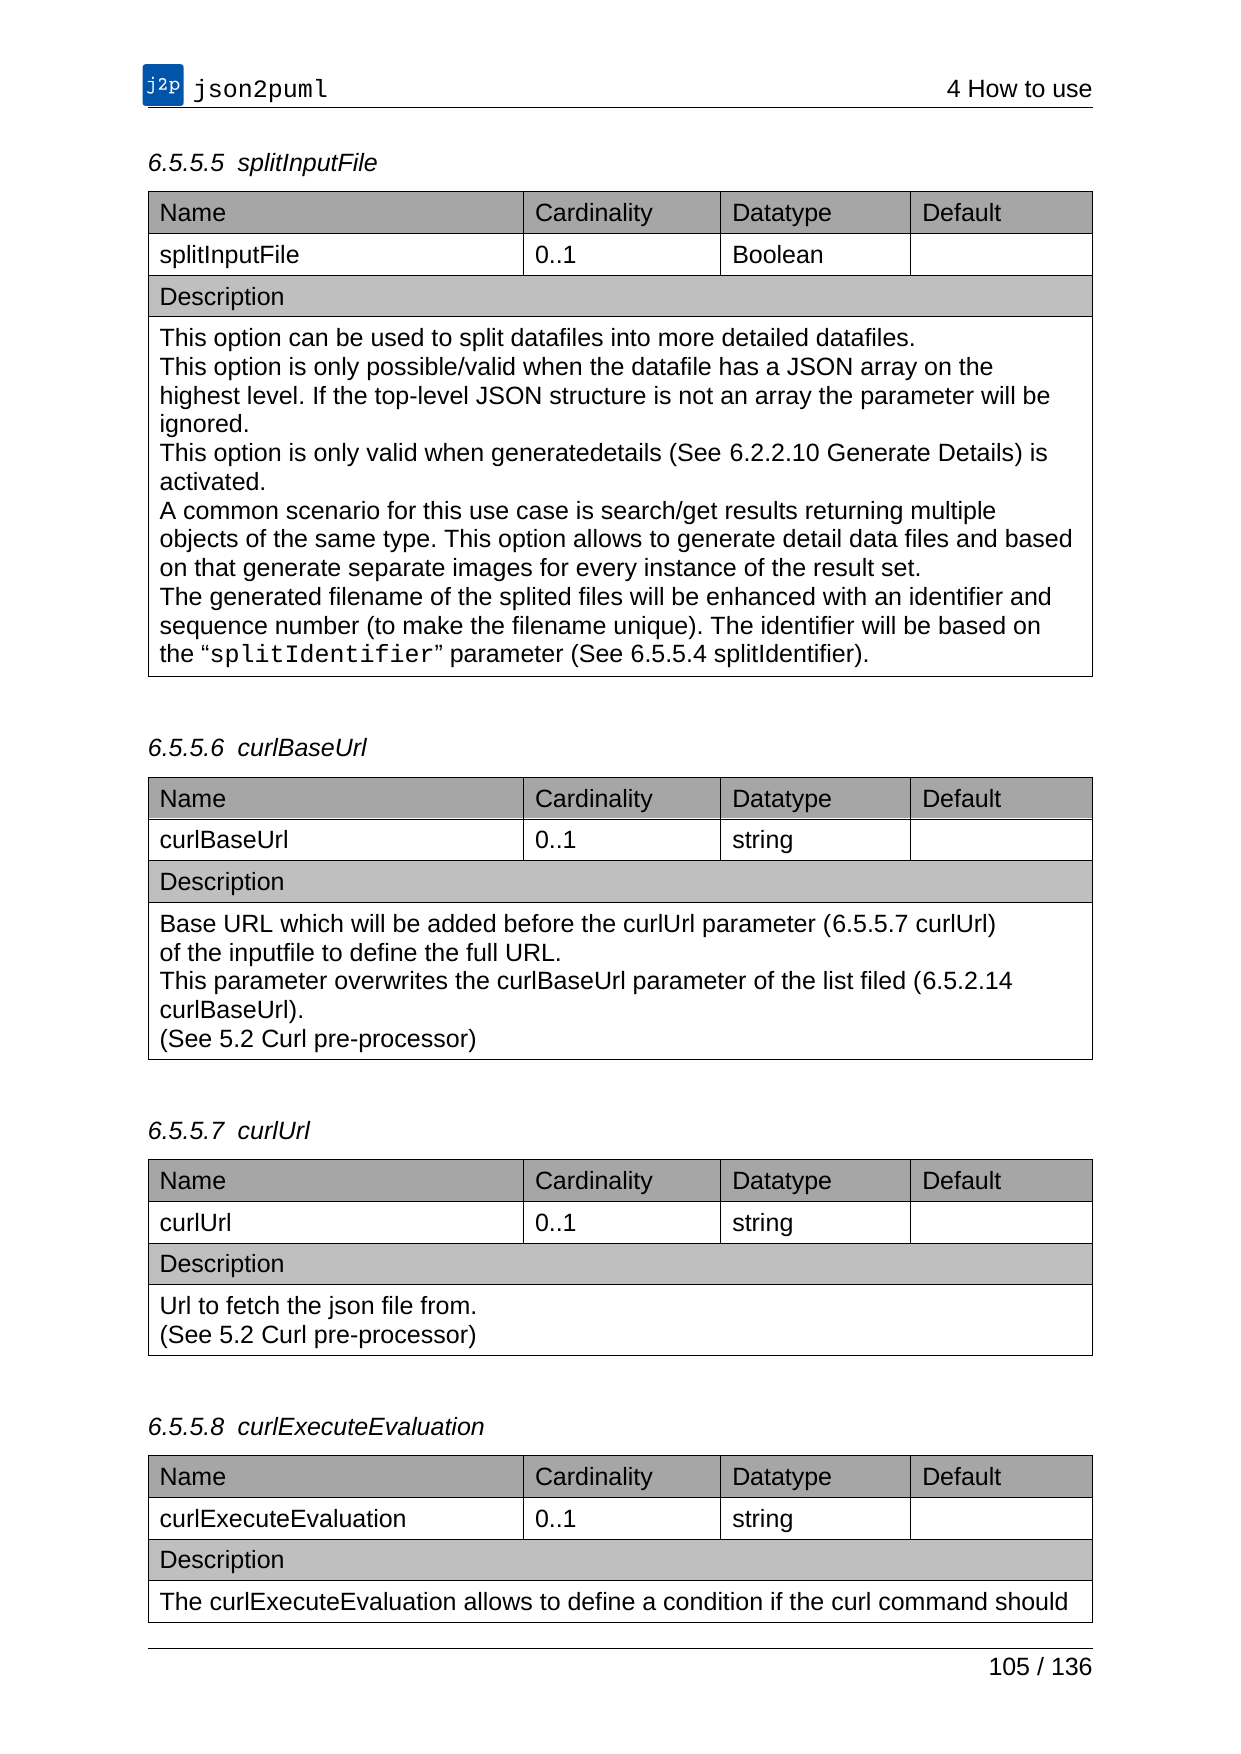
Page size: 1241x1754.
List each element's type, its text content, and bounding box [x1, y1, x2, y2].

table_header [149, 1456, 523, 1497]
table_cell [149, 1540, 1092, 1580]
picture [142, 64, 184, 106]
subtitle curlExecuteEvaluation [148, 1412, 1093, 1440]
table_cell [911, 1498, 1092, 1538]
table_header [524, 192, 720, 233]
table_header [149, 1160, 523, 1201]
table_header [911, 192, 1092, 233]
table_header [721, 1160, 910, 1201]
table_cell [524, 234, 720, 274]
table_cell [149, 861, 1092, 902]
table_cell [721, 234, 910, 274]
subtitle splitInputFile [148, 148, 1093, 176]
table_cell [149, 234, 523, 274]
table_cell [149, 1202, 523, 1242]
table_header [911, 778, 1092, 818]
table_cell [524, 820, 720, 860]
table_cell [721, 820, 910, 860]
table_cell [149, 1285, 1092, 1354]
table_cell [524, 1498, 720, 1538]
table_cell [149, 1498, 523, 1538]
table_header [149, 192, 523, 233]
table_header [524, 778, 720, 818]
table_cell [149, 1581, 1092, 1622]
subtitle curlBaseUrl [148, 733, 1093, 762]
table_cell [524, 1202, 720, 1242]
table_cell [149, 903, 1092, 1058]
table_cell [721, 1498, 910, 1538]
subtitle curlUrl [148, 1116, 1093, 1144]
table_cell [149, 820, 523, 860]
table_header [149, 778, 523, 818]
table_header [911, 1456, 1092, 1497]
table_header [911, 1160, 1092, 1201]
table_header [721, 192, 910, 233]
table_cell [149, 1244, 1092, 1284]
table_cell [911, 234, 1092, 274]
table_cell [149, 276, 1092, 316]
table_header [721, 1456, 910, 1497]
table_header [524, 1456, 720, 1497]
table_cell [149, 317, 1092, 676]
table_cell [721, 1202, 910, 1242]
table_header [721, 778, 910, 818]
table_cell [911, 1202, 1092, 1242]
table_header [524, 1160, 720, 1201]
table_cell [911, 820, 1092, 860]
